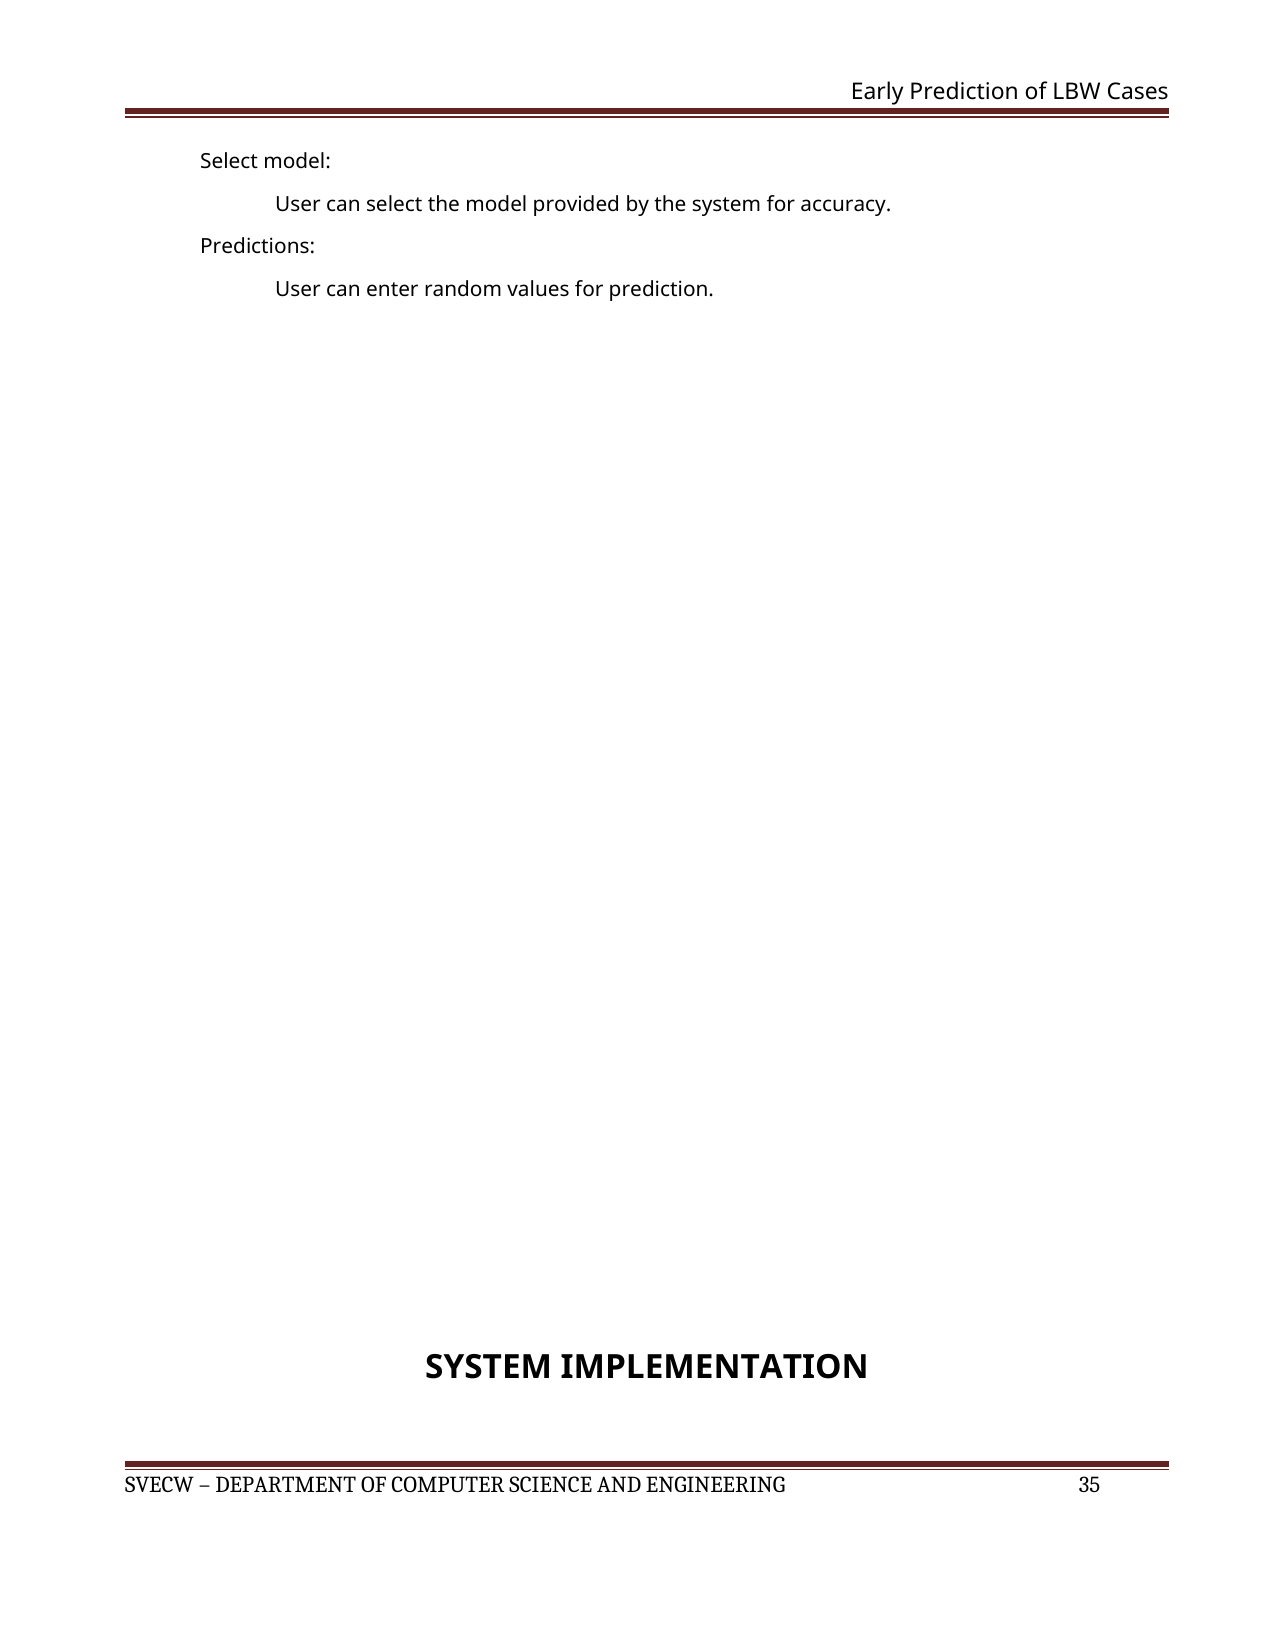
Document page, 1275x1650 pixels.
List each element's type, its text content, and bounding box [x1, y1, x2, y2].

text User can select the model provided by the system for accuracy. [200, 189, 1169, 217]
text Predictions: [200, 231, 1169, 260]
text SYSTEM IMPLEMENTATION [125, 1343, 1169, 1388]
text Select model: [200, 146, 1169, 174]
text User can enter random values for prediction. [200, 274, 1169, 302]
